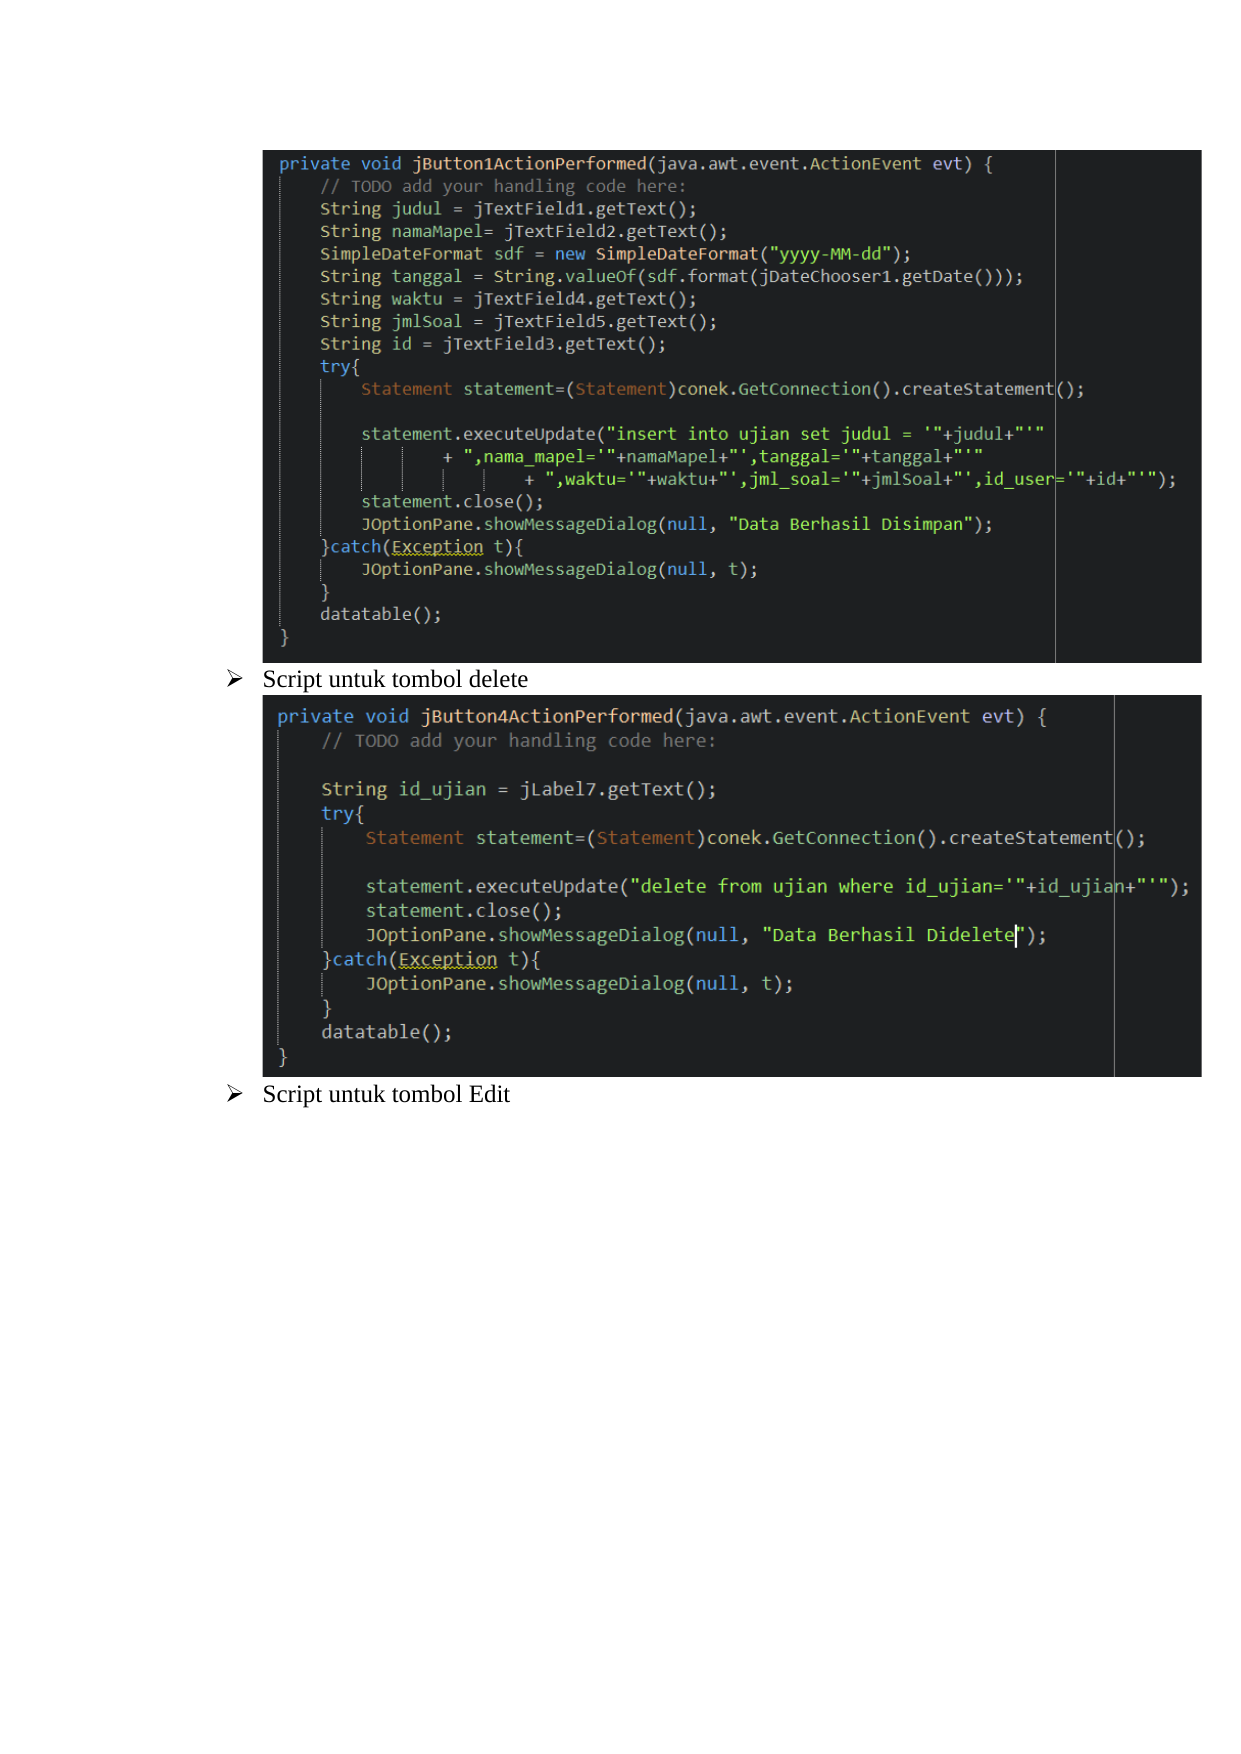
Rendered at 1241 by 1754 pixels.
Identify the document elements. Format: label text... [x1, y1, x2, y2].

list Script untuk tombol Edit [225, 1079, 1090, 1107]
picture [262, 150, 1202, 663]
picture [262, 695, 1202, 1077]
list Script untuk tombol delete [225, 664, 1090, 693]
